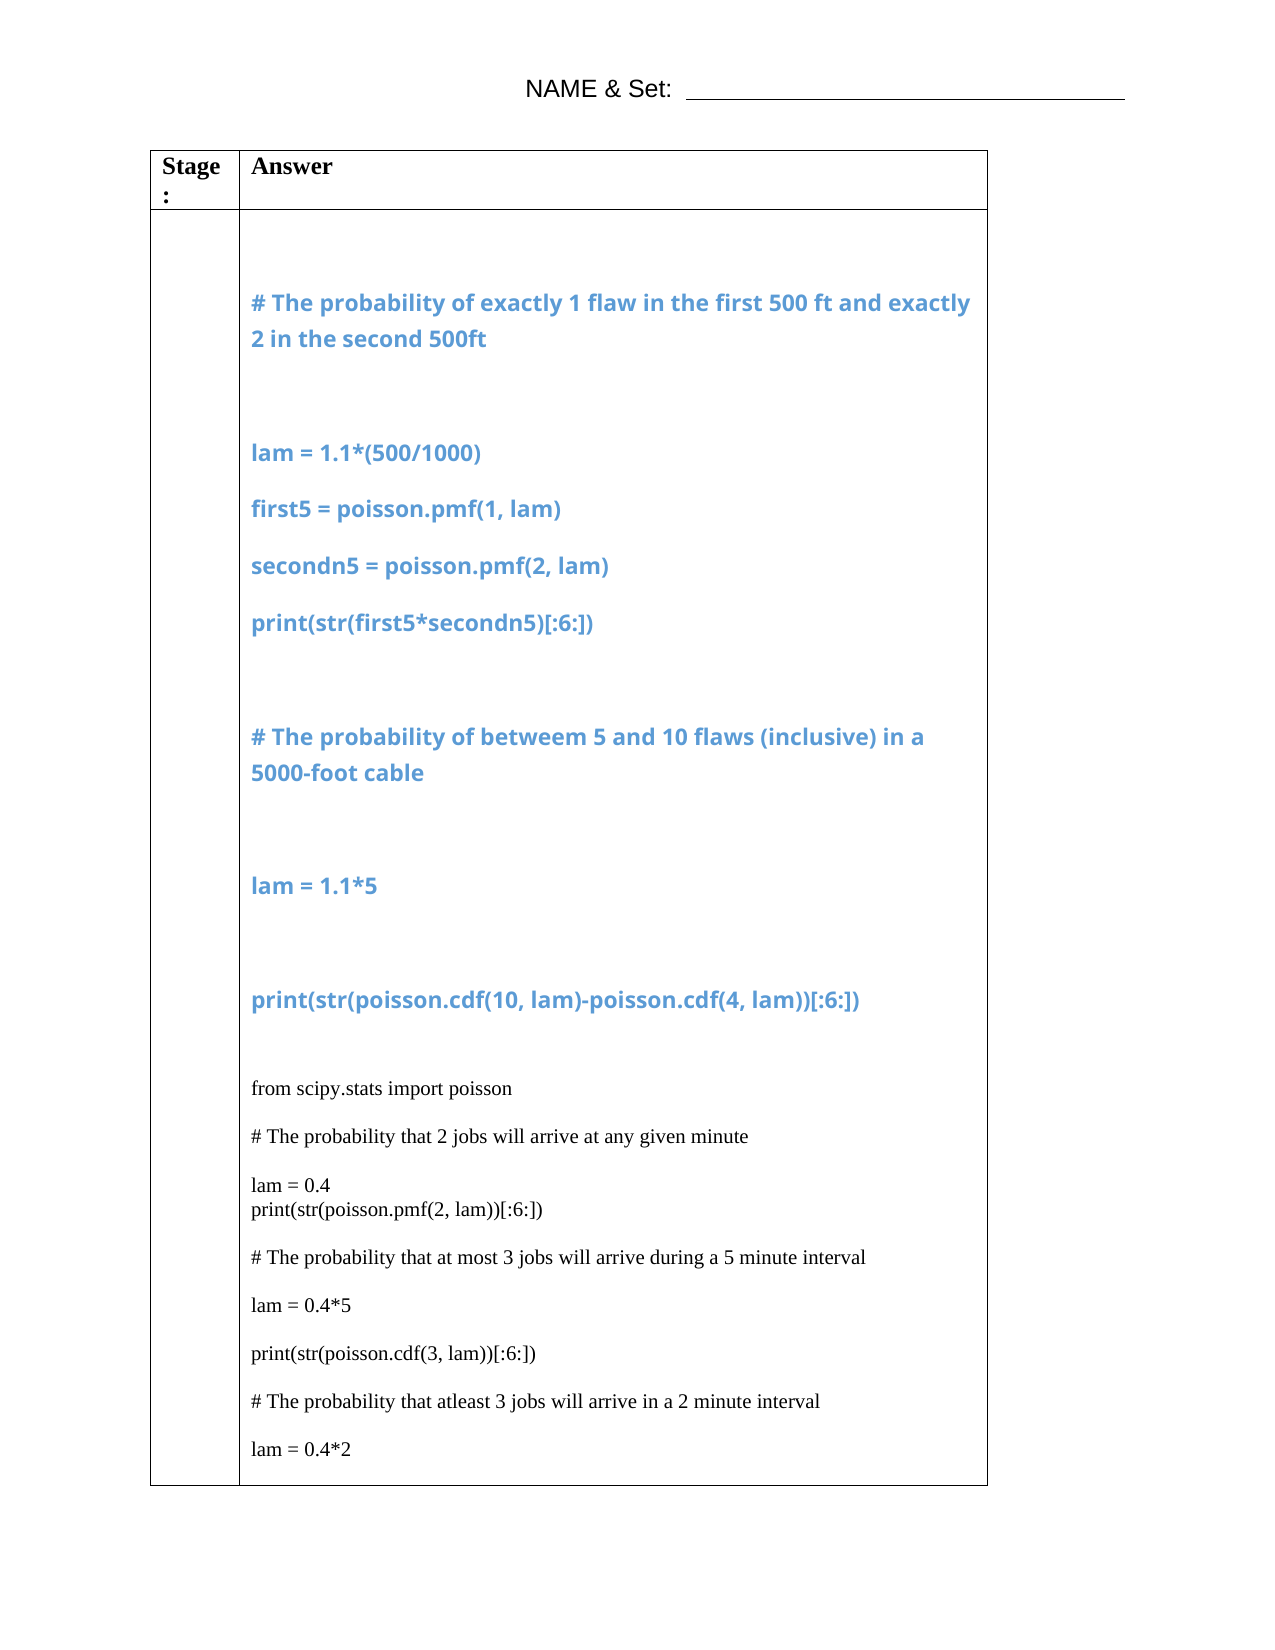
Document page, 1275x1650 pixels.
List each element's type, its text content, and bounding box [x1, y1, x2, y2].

table_header Answer [240, 151, 987, 208]
table_header Stage: [151, 151, 239, 208]
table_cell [240, 210, 987, 1485]
table_cell [151, 210, 239, 1485]
